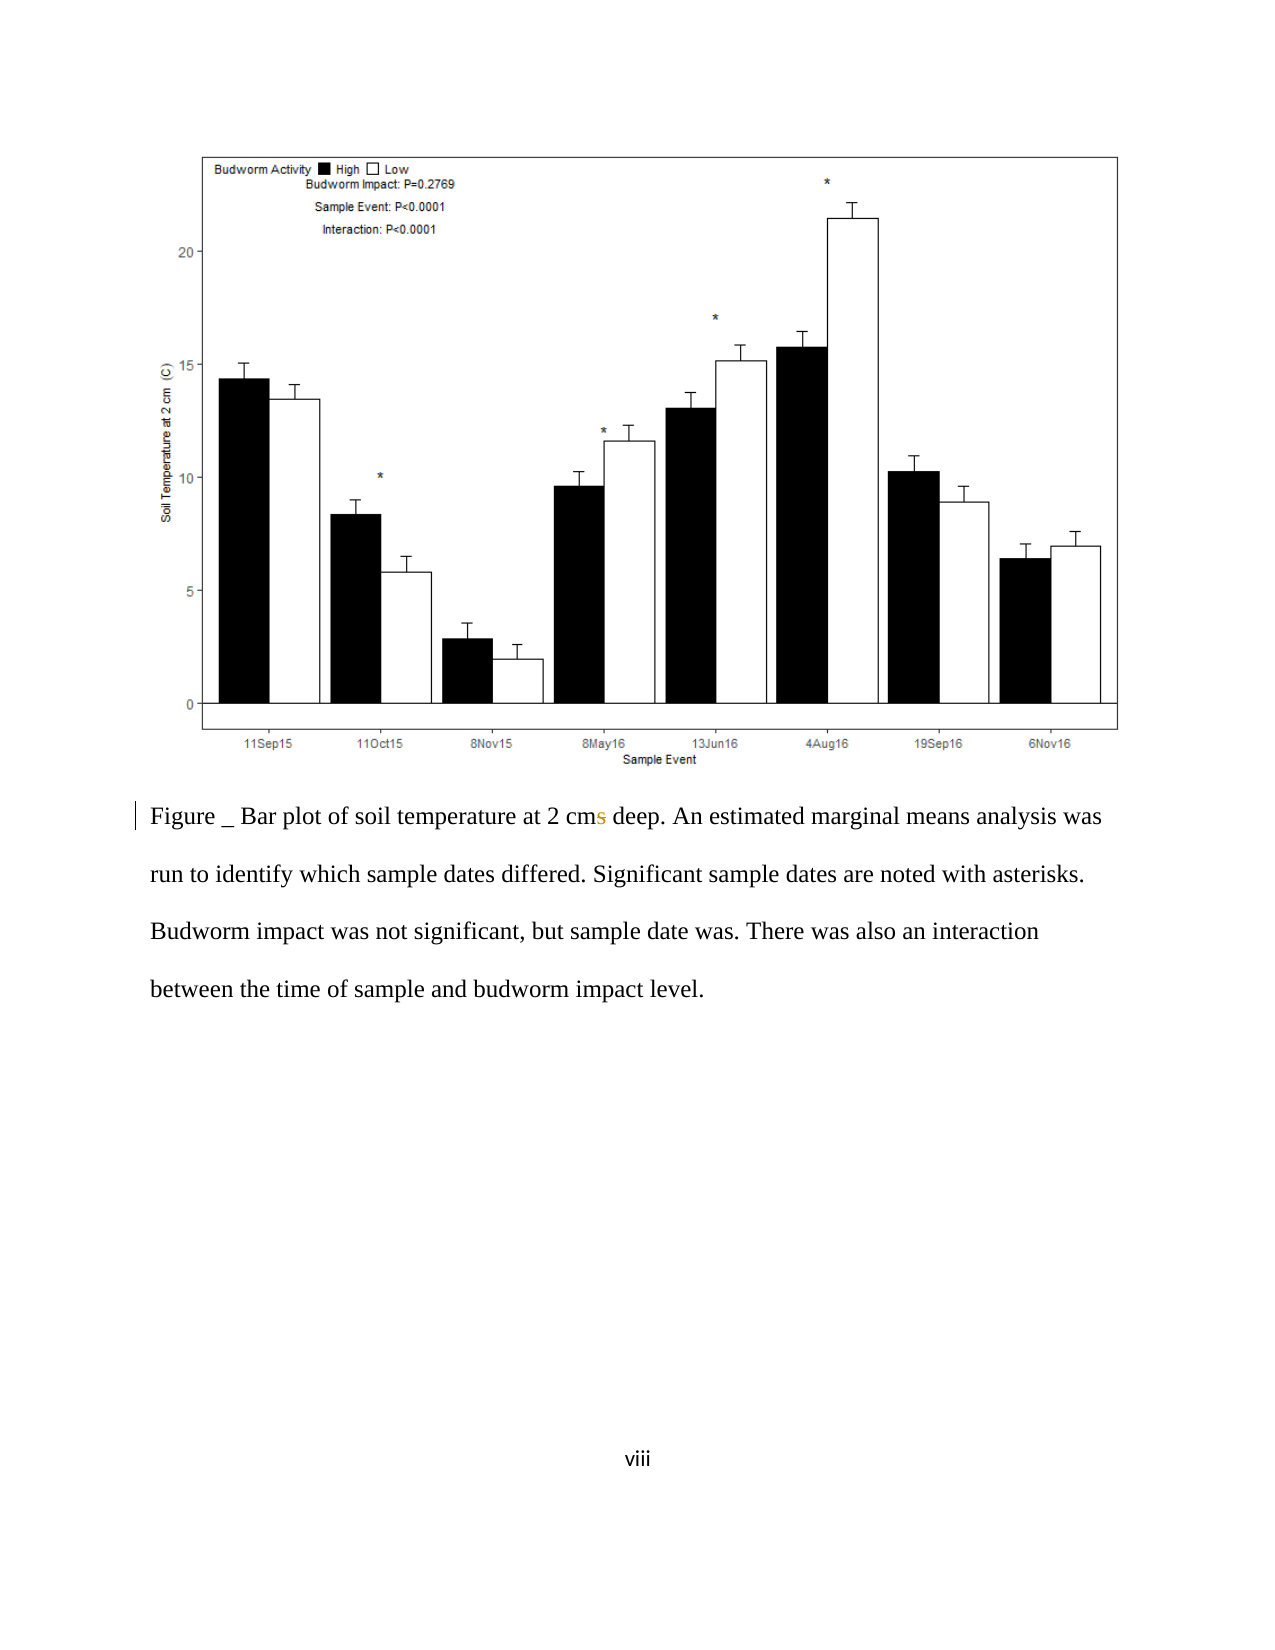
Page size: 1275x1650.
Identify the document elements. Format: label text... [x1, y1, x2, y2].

picture [150, 150, 1125, 774]
text Figure _ Bar plot of soil temperature at 2 cm deep. An estimated marginal means analysis was run to identify which sample dates differed. Significant sample dates are noted with asterisks. Budworm impact was not significant, but sample date was. There was also an interaction between the time of sample and budworm impact level. [150, 801, 1125, 1003]
